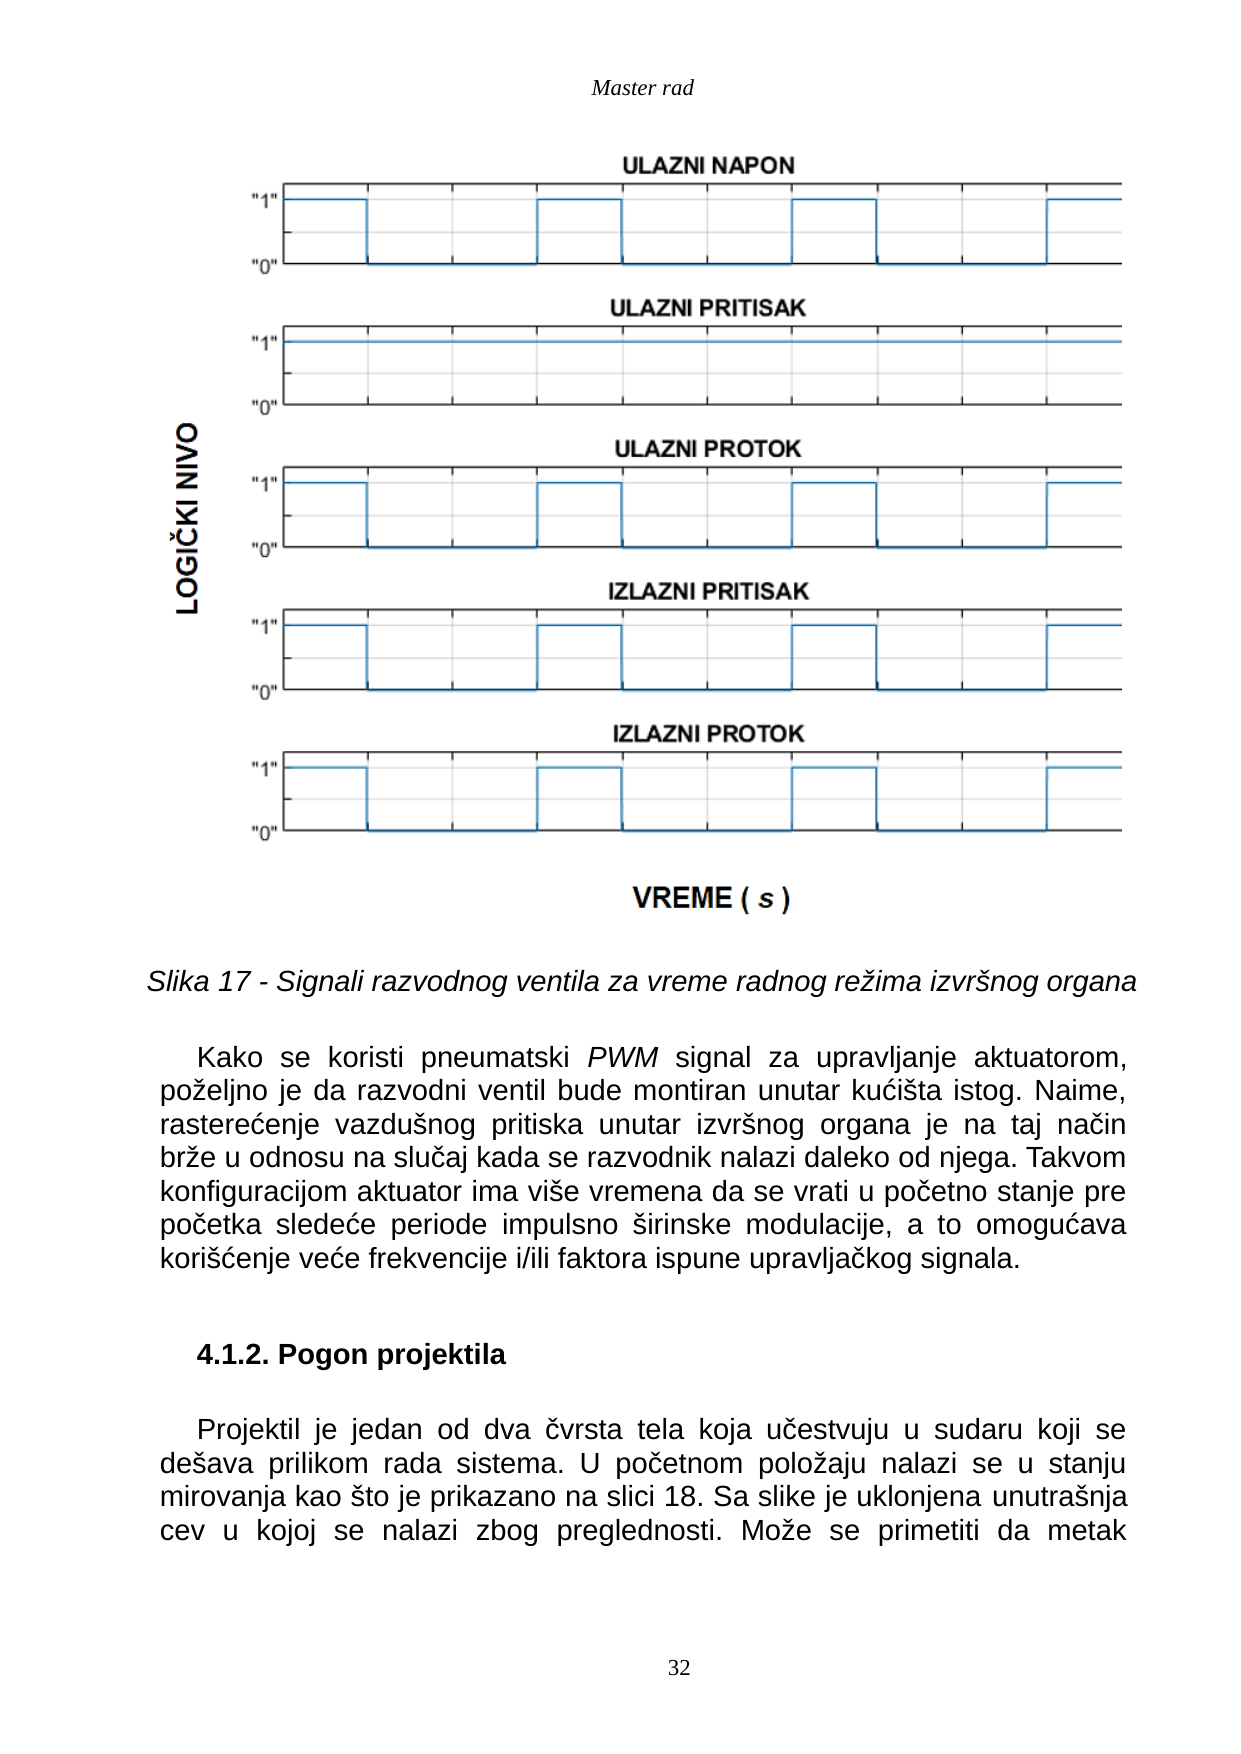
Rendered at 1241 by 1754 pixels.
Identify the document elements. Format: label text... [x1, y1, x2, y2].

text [159, 1412, 1128, 1546]
text Slika 17 - Signali razvodnog ventila za vreme radnog režima izvršnog organa [100, 964, 1187, 998]
subtitle Pogon projektila [159, 1337, 1128, 1370]
picture [165, 149, 1122, 923]
text Kako se koristi pneumatski PWM signal za upravljanje aktuatorom, poželjno je da razvodni ventil bude montiran unutar kućišta istog. Naime, rasterećenje vazdušnog pritiska unutar izvršnog organa je na taj način brže u odnosu na slučaj kada se razvodnik nalazi daleko od njega. Takvom konfiguracijom aktuator ima više vremena da se vrati u početno stanje pre početka sledeće periode impulsno širinske modulacije, a to omogućava korišćenje veće frekvencije i/ili faktora ispune upravljačkog signala. [159, 1039, 1128, 1274]
